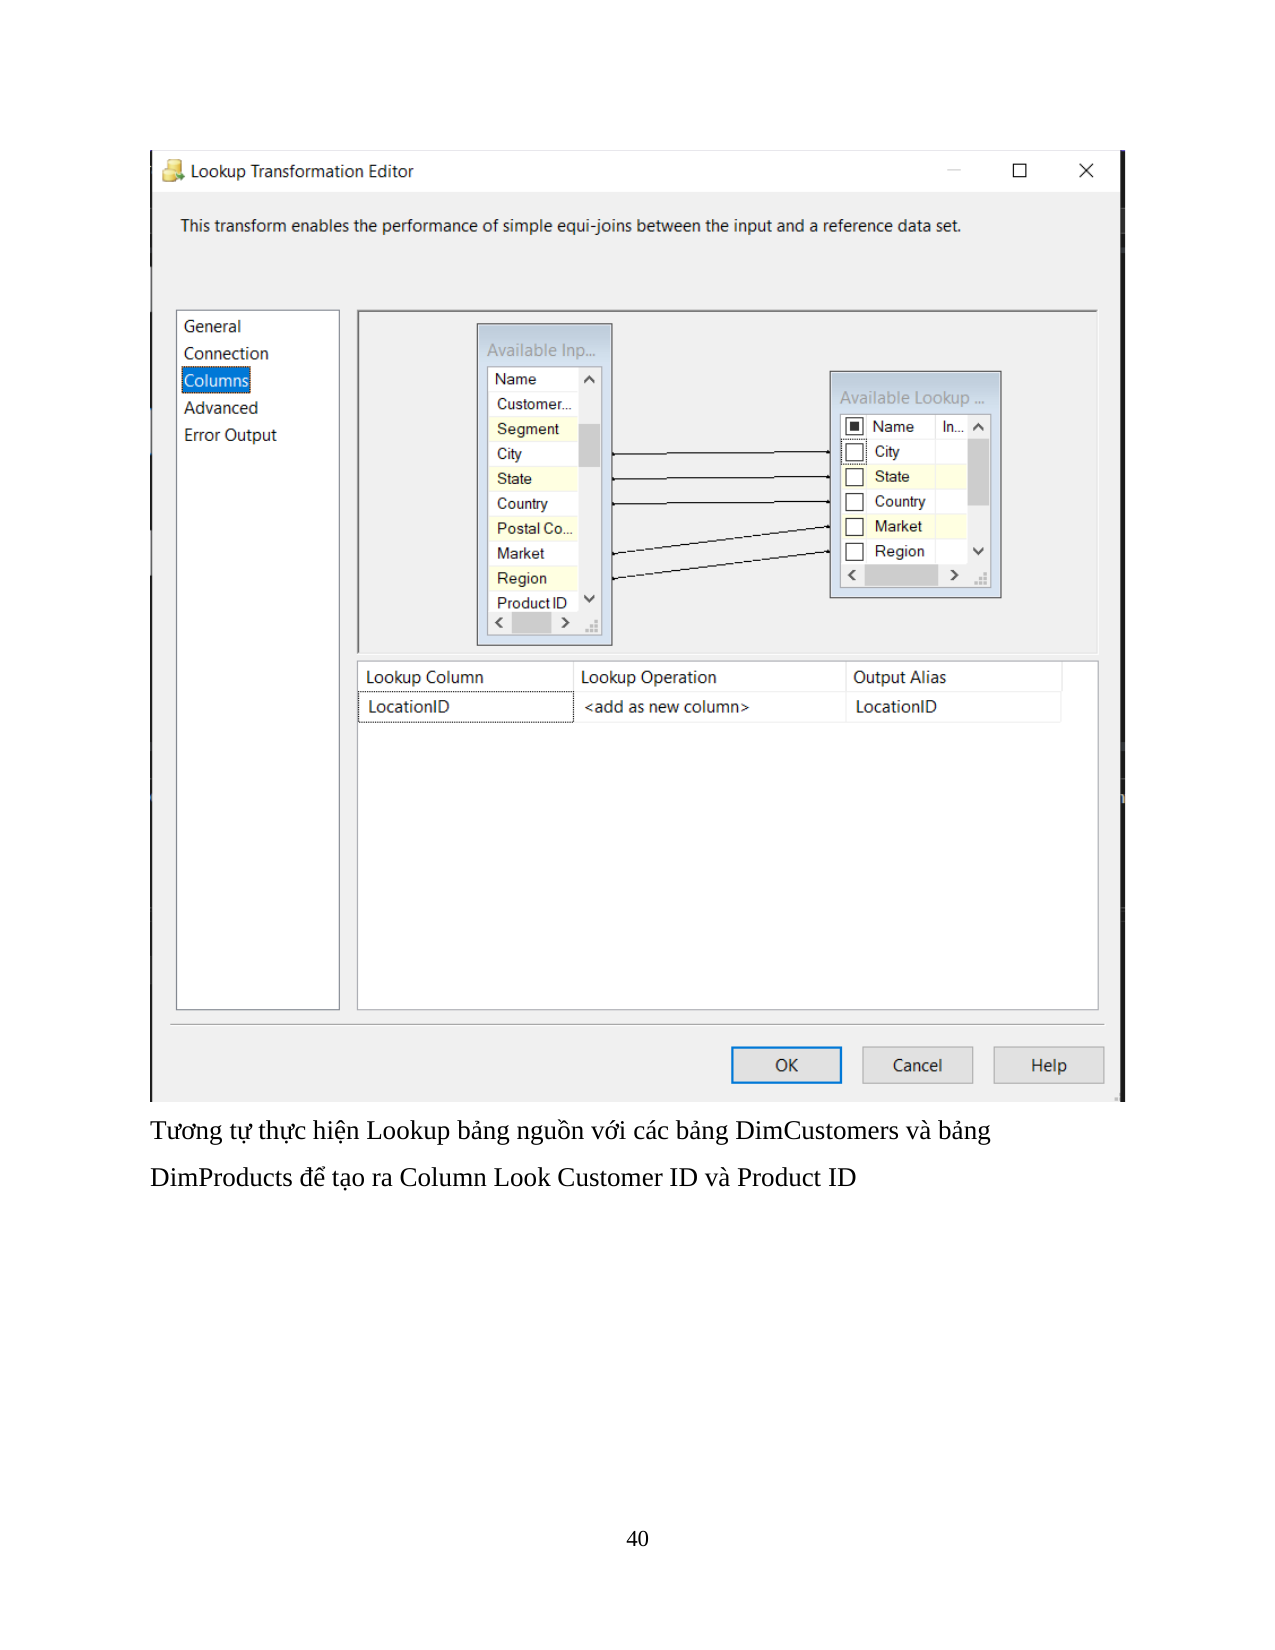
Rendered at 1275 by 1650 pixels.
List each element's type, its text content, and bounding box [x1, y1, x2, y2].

text Tương tự thực hiện Lookup bảng nguồn với các bảng DimCustomers và bảng DimProducts để tạo ra Column Look Customer ID và Product ID [150, 1114, 1125, 1192]
picture [150, 150, 1125, 1102]
